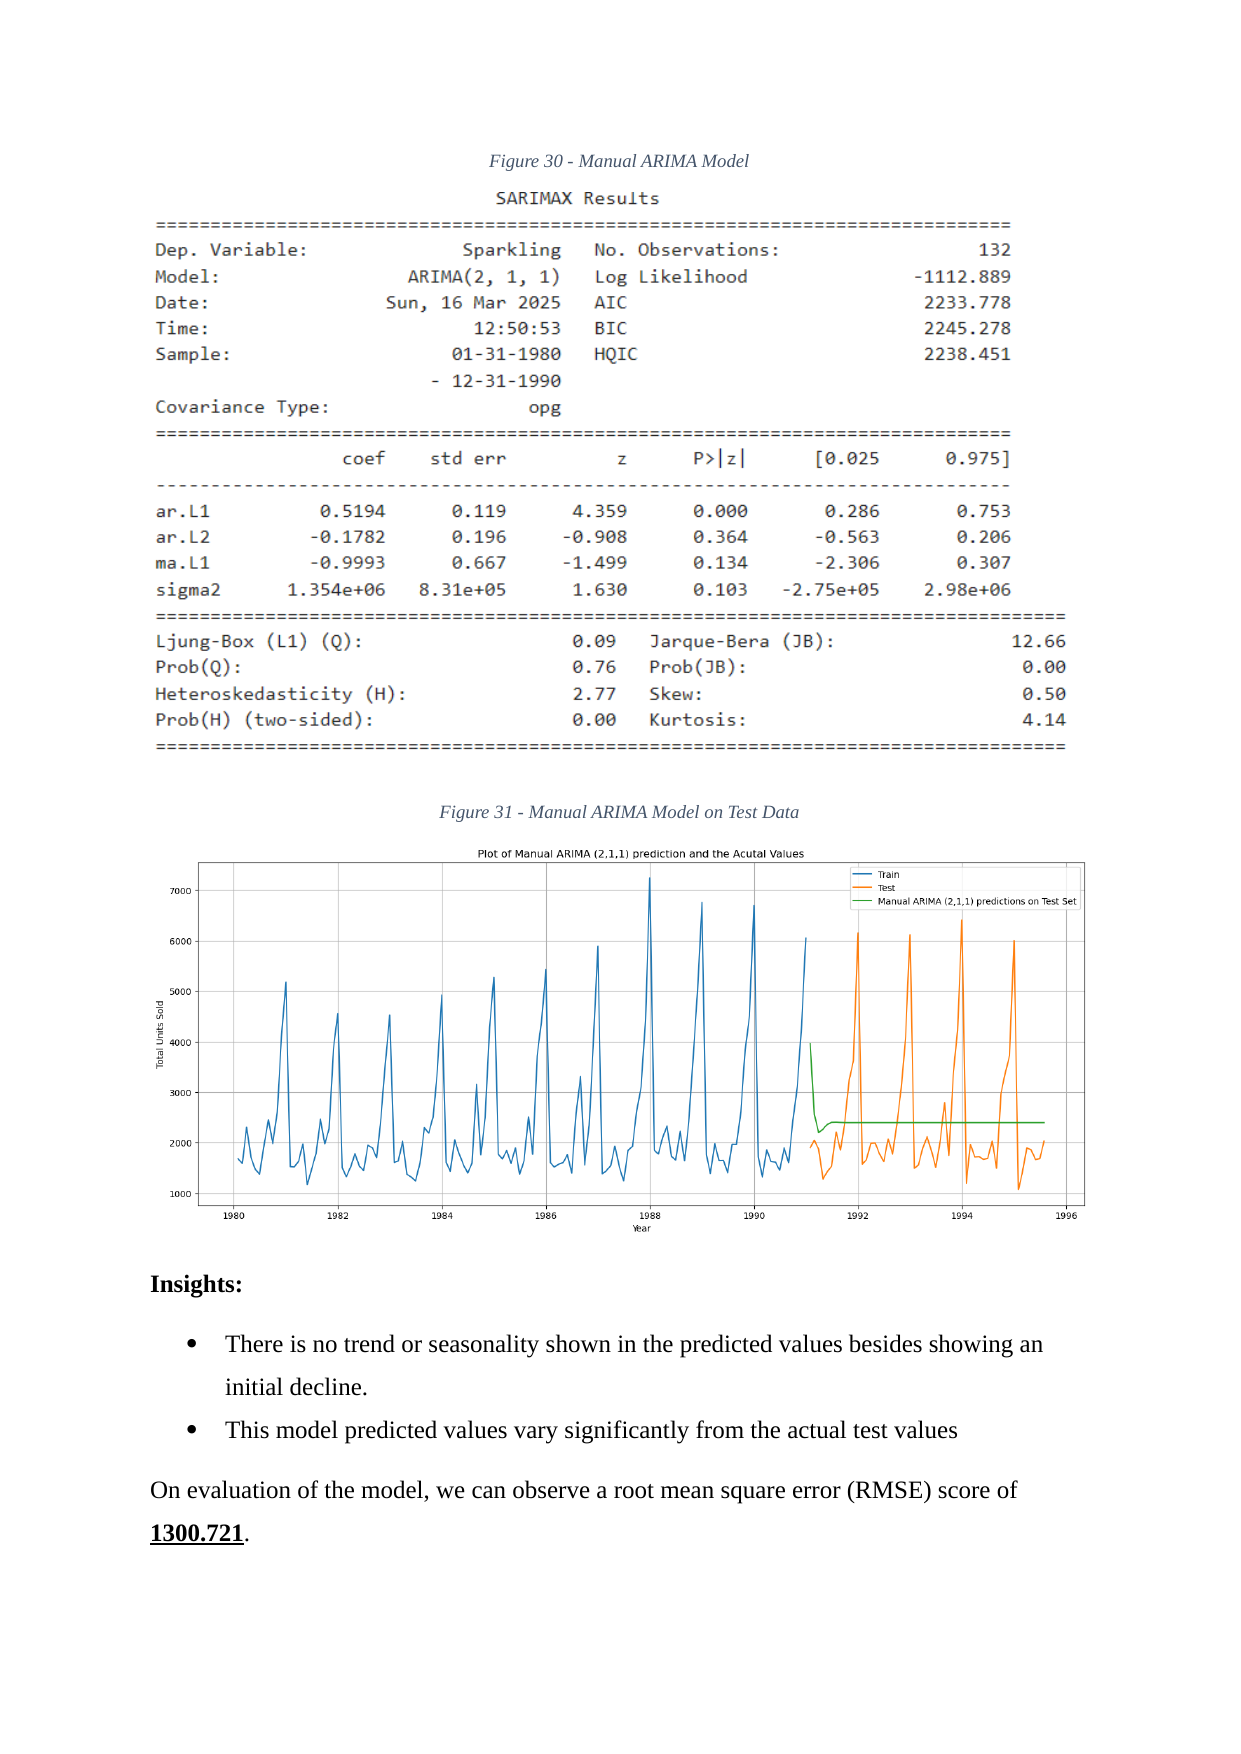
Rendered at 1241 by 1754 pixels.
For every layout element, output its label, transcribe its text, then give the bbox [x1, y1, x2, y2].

text Figure 30 - Manual ARIMA Model [150, 150, 1090, 172]
picture [150, 843, 1090, 1239]
text On evaluation of the model, we can observe a root mean square error (RMSE) score of 1300.721. [150, 1475, 1090, 1547]
picture [150, 192, 1090, 770]
list There is no trend or seasonality shown in the predicted values besides showing an initial decline. [187, 1329, 1090, 1401]
list This model predicted values vary significantly from the actual test values [187, 1415, 1090, 1444]
text Figure 31 - Manual ARIMA Model on Test Data [150, 801, 1090, 822]
text Insights: [150, 1269, 1090, 1298]
